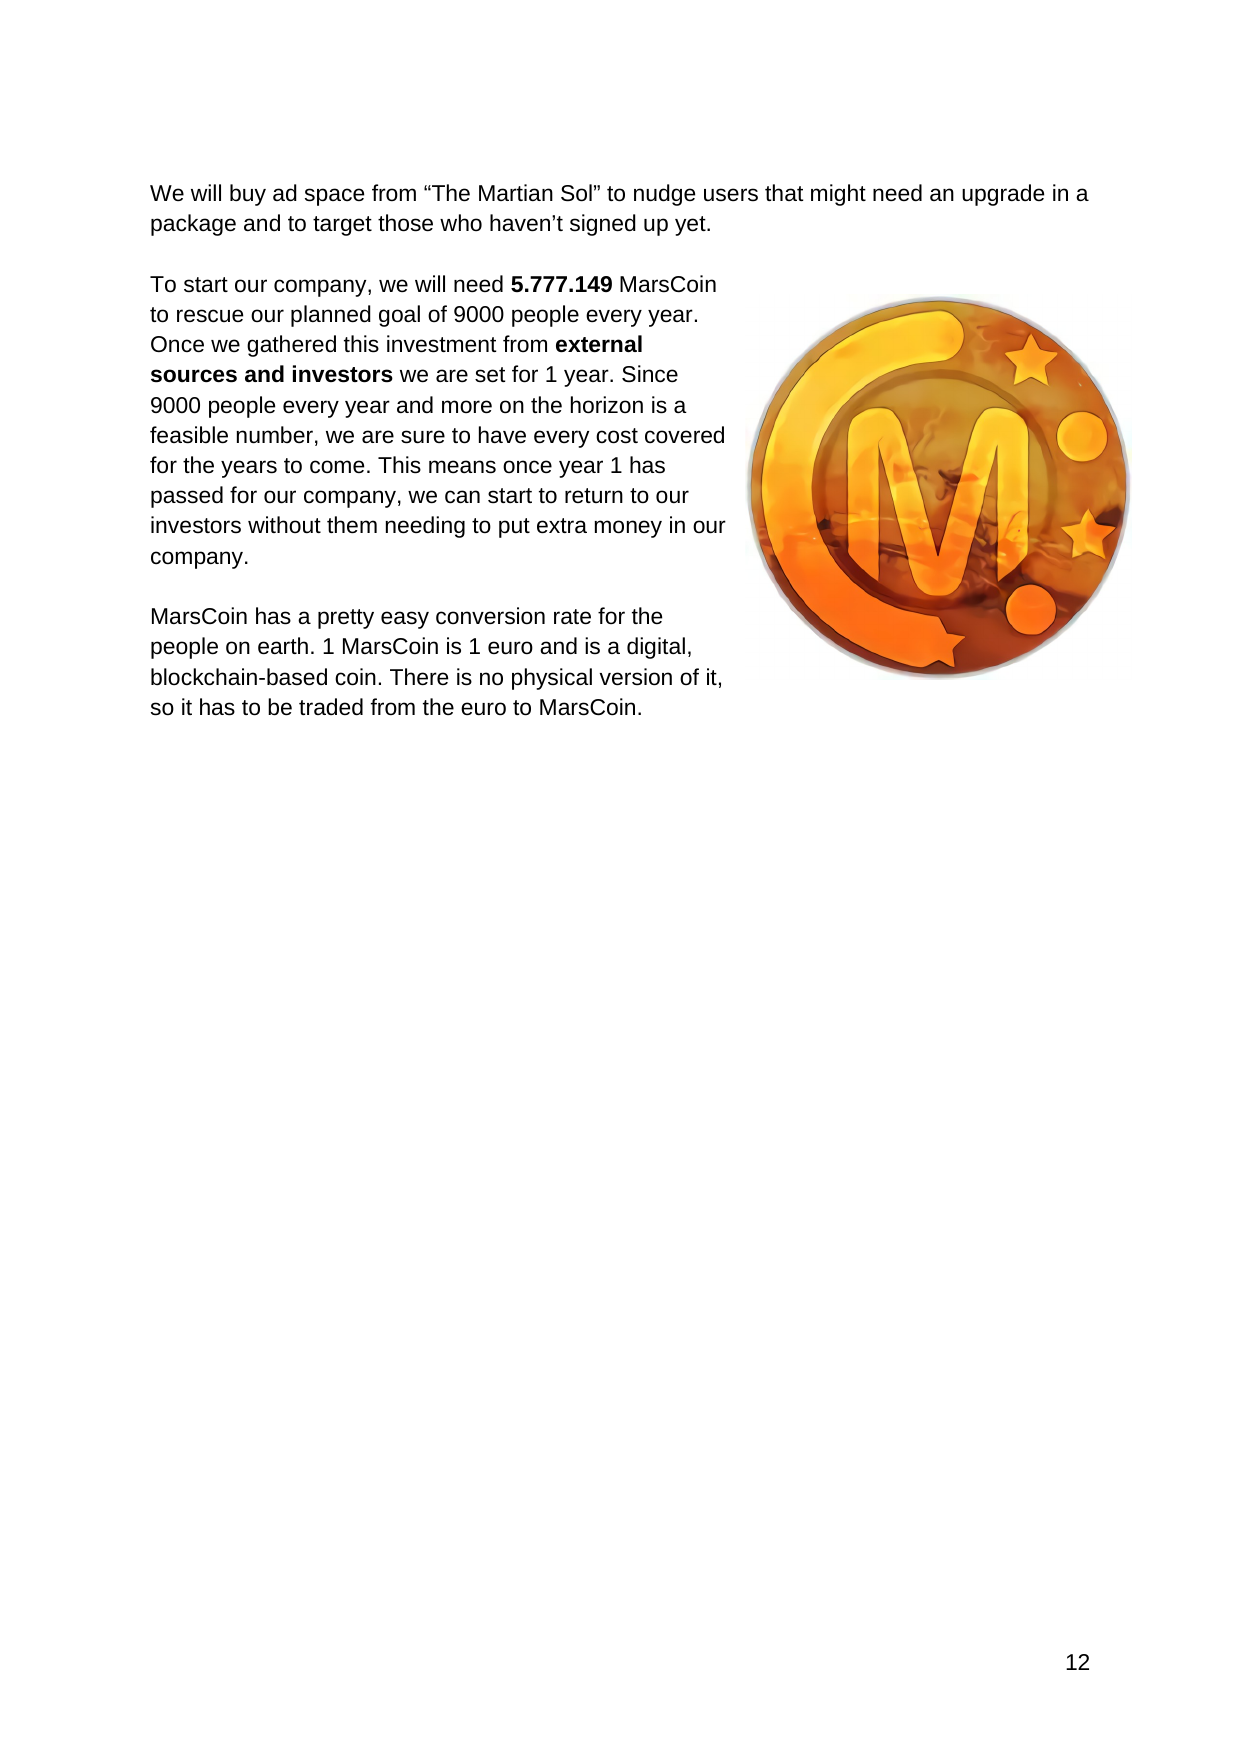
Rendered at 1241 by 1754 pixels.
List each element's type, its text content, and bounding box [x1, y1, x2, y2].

picture [745, 294, 1132, 680]
text MarsCoin has a pretty easy conversion rate for the people on earth. 1 MarsCoin is 1 euro and is a digital, blockchain-based coin. There is no physical version of it, so it has to be traded from the euro to MarsCoin. [150, 603, 1090, 750]
text We will buy ad space from “The Martian Sol” to nudge users that might need an upgrade in a package and to target those who haven’t signed up yet. [150, 180, 1090, 237]
text To start our company, we will need 5.777.149 MarsCoin to rescue our planned goal of 9000 people every year. Once we gathered this investment from external sources and investors we are set for 1 year. Since 9000 people every year and more on the horizon is a feasible number, we are sure to have every cost covered for the years to come. This means once year 1 has passed for our company, we can start to return to our investors without them needing to put extra money in our company. [150, 271, 1090, 569]
